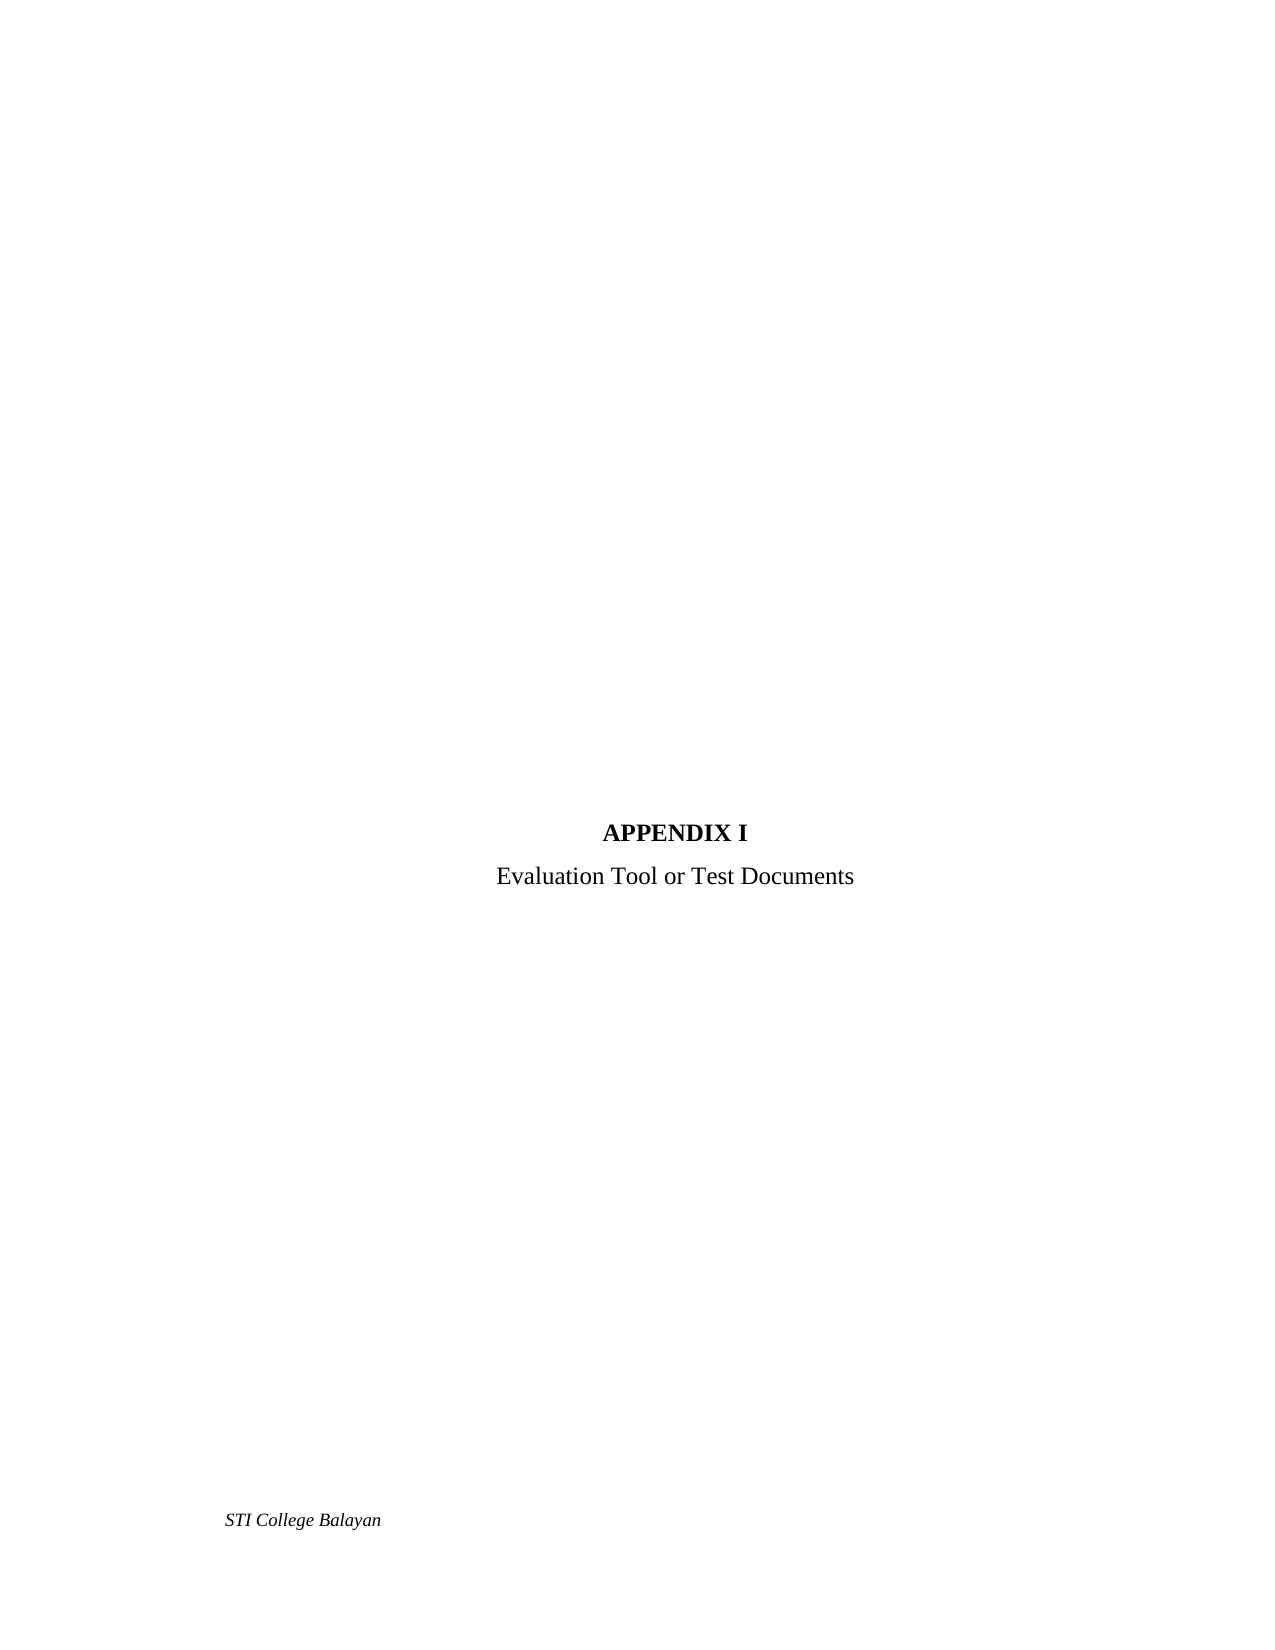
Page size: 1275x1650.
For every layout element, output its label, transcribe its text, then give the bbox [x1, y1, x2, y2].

text appendix I [225, 818, 1125, 847]
text Evaluation Tool or Test Documents [225, 861, 1125, 890]
